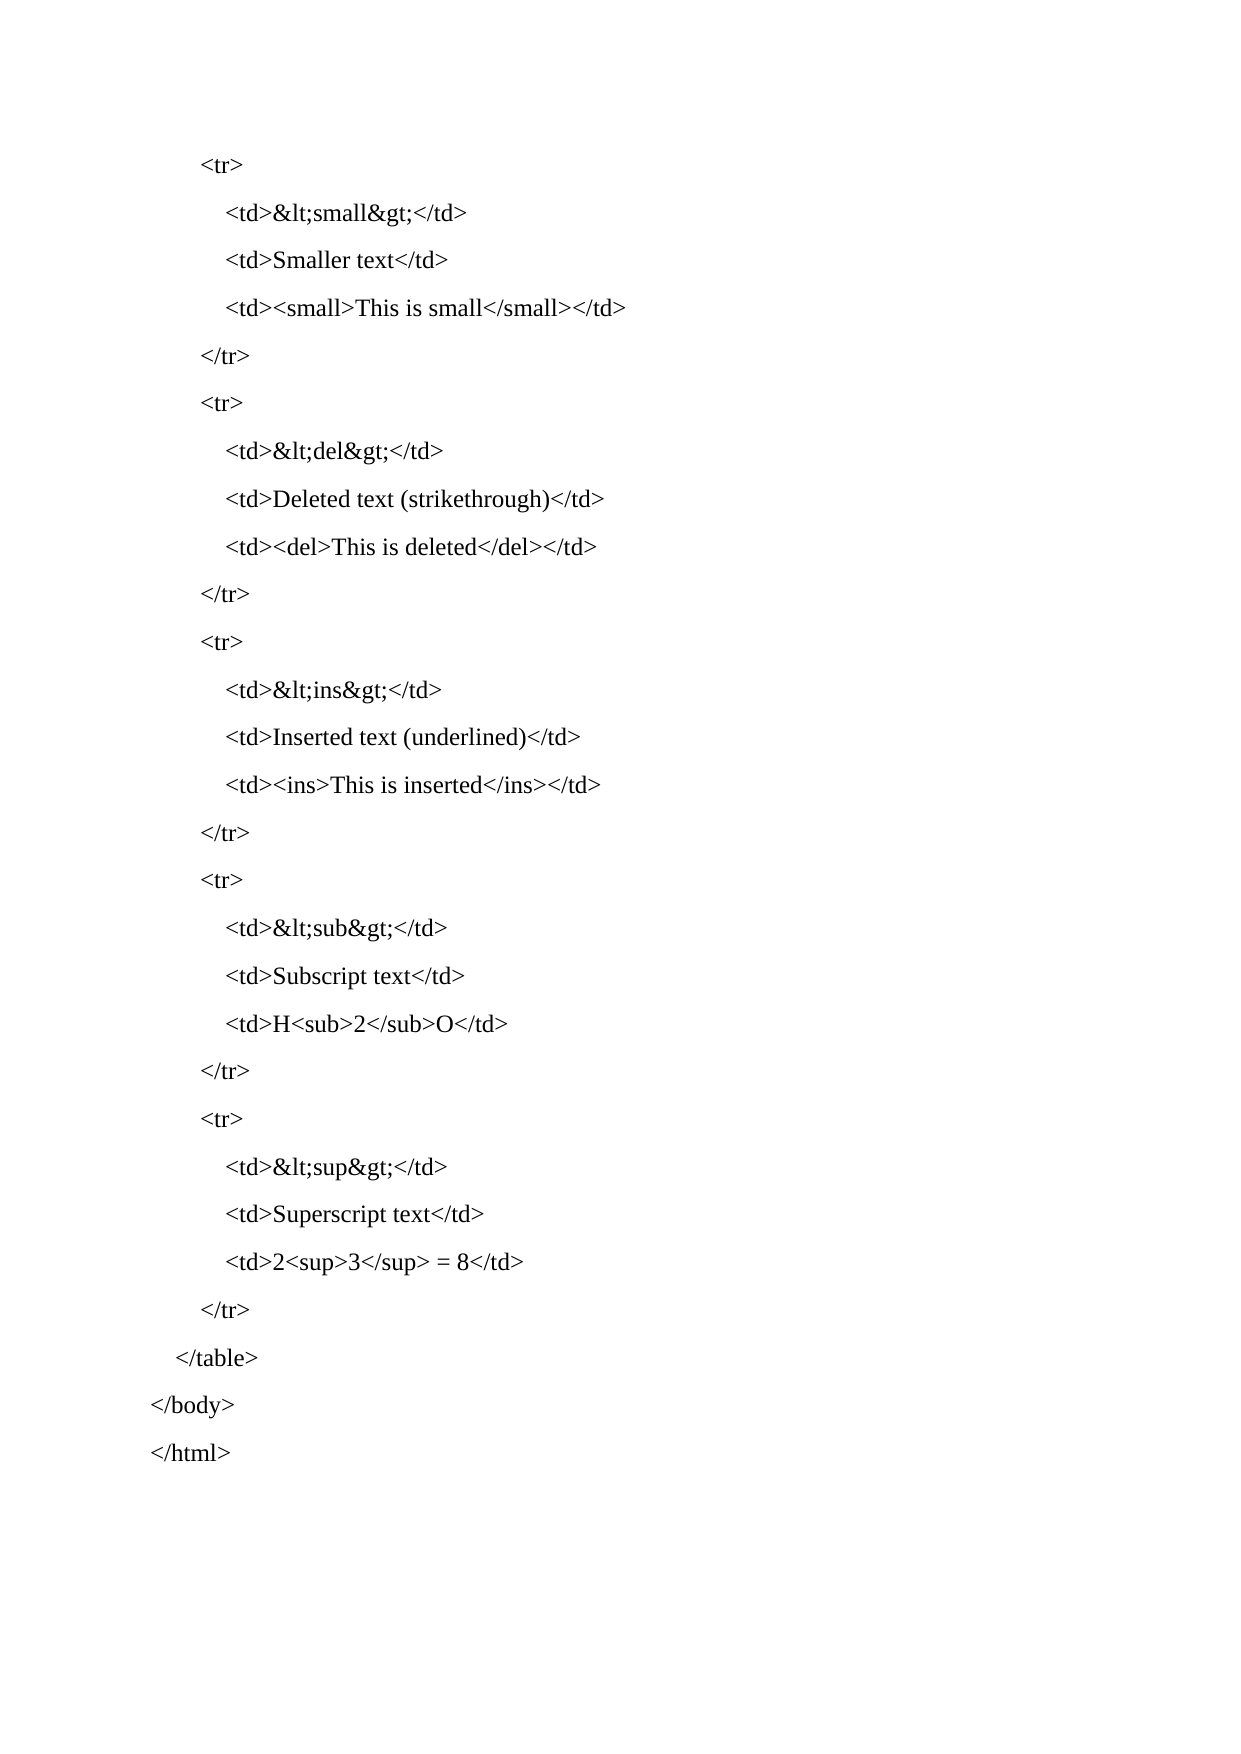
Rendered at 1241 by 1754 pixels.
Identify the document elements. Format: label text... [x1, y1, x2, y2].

text <td>Smaller text</td> [150, 245, 1090, 274]
text <td>&lt;del&gt;</td> [150, 436, 1090, 465]
text <td>Deleted text (strikethrough)</td> [150, 484, 1090, 513]
text </tr> [150, 341, 1090, 369]
text </tr> [150, 818, 1090, 847]
text </html> [150, 1438, 1090, 1467]
text </tr> [150, 1056, 1090, 1085]
text <tr> [150, 1104, 1090, 1133]
text </tr> [150, 1295, 1090, 1324]
text <td>Subscript text</td> [150, 961, 1090, 990]
text <tr> [150, 627, 1090, 656]
text <td>&lt;small&gt;</td> [150, 198, 1090, 226]
text <td><del>This is deleted</del></td> [150, 532, 1090, 560]
text <td>2<sup>3</sup> = 8</td> [150, 1247, 1090, 1276]
text <td><ins>This is inserted</ins></td> [150, 770, 1090, 799]
text <td><small>This is small</small></td> [150, 293, 1090, 322]
text </table> [150, 1343, 1090, 1371]
text <td>&lt;ins&gt;</td> [150, 675, 1090, 703]
text </body> [150, 1390, 1090, 1419]
text <td>&lt;sub&gt;</td> [150, 913, 1090, 942]
text <tr> [150, 388, 1090, 417]
text </tr> [150, 579, 1090, 608]
text <tr> [150, 150, 1090, 179]
text <tr> [150, 866, 1090, 894]
text <td>&lt;sup&gt;</td> [150, 1152, 1090, 1181]
text <td>Inserted text (underlined)</td> [150, 722, 1090, 751]
text <td>Superscript text</td> [150, 1199, 1090, 1228]
text <td>H<sub>2</sub>O</td> [150, 1009, 1090, 1037]
